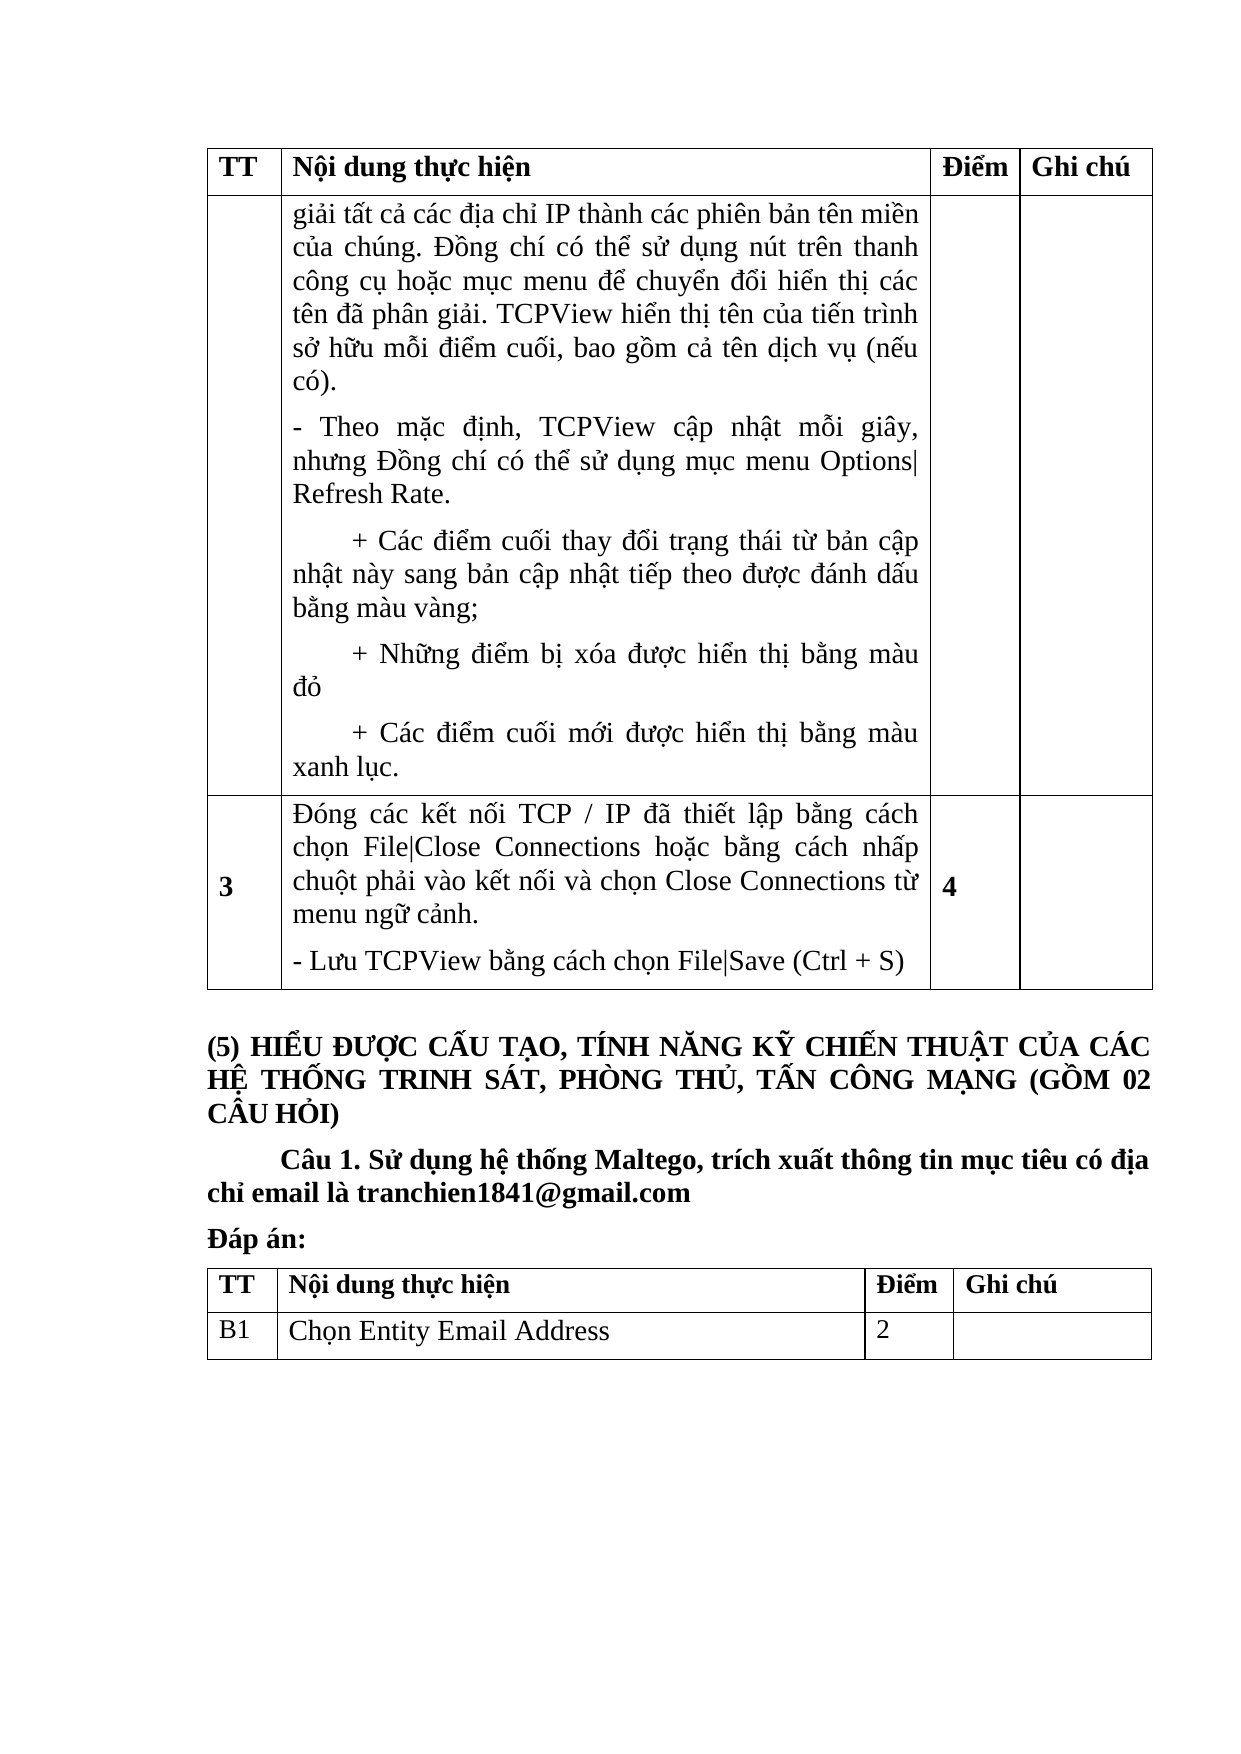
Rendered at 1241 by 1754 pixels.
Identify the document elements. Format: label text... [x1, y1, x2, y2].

table_cell 4 [931, 196, 1019, 795]
subtitle (5) HIỂU ĐƯỢC CẤU TẠO, TÍNH NĂNG KỸ CHIẾN THUẬT CỦA CÁC HỆ THỐNG TRINH SÁT, PHÒNG THỦ, TẤN CÔNG MẠNG (GỒM 02 CÂU HỎI) [207, 1029, 1152, 1129]
table_header Ghi chú [954, 1269, 1151, 1312]
table_cell 4 [931, 796, 1019, 989]
table_header Ghi chú [1021, 149, 1152, 195]
table_cell Đóng các kết nối TCP / IP đã thiết lập bằng cách chọn File|Close Connections hoặc bằng cách nhấp chuột phải vào kết nối và chọn Close Connections từ menu ngữ cảnh. - Lưu TCPView bằng cách chọn File|Save (Ctrl + S) [282, 796, 930, 989]
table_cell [278, 1313, 864, 1359]
table_cell 3 [208, 796, 281, 989]
table_cell 2 [866, 1313, 953, 1359]
text Câu 1. Sử dụng hệ thống Maltego, trích xuất thông tin mục tiêu có địa chỉ email là tranchien1841@gmail.com [207, 1142, 1152, 1209]
table_header Nội dung thực hiện [278, 1269, 864, 1312]
table_header Nội dung thực hiện [282, 149, 930, 195]
table_header TT [208, 149, 281, 195]
table_cell [1021, 796, 1152, 989]
table_cell 2 [208, 196, 281, 795]
table_cell B1 [208, 1313, 277, 1359]
table_header TT [208, 1269, 277, 1312]
table_header Điểm [866, 1269, 953, 1312]
table_cell [1021, 196, 1152, 795]
table_header Điểm [931, 149, 1019, 195]
table_cell [954, 1313, 1151, 1359]
text Đáp án: [207, 1221, 1152, 1255]
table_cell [282, 196, 930, 795]
